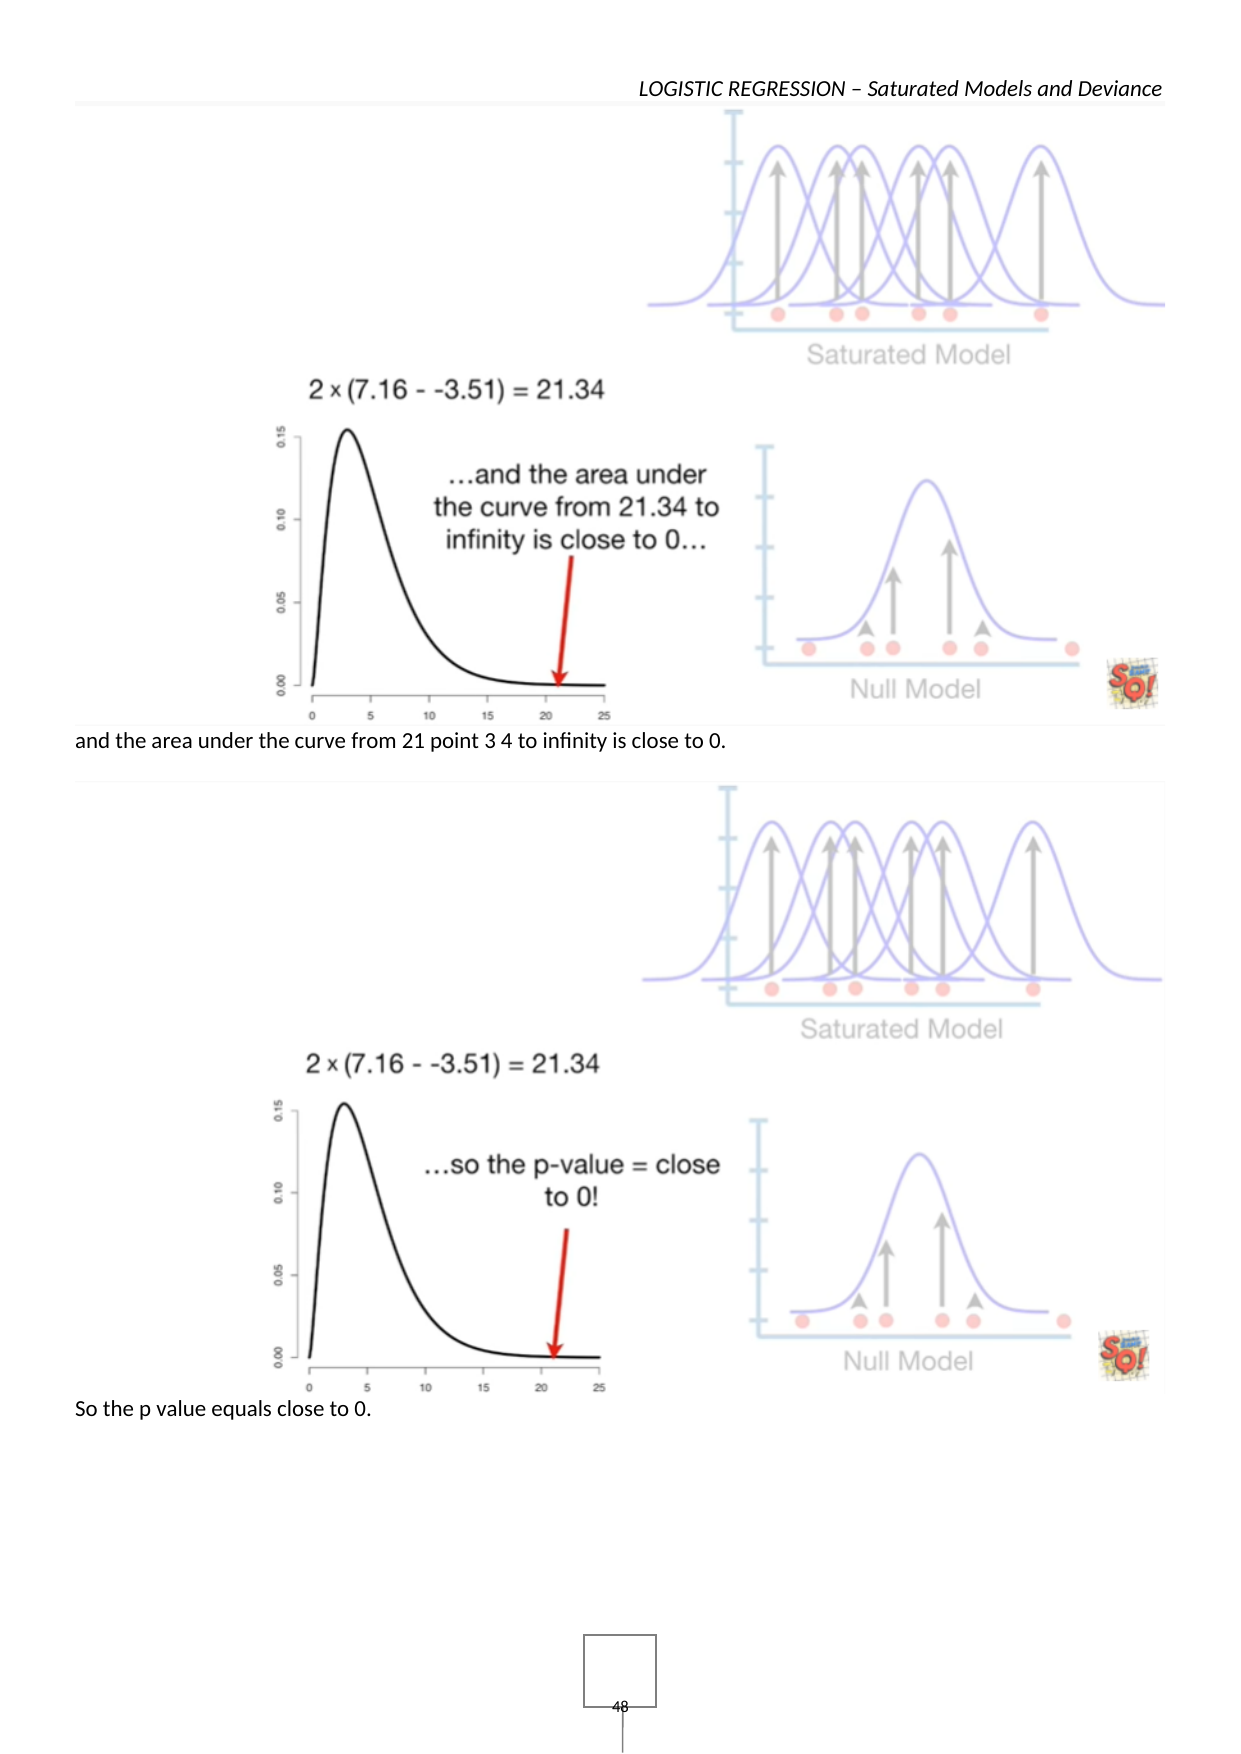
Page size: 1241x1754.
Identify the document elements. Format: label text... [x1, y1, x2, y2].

text and the area under the curve from 21 point 3 4 to infinity is close to 0. [75, 726, 1165, 754]
picture [75, 101, 1166, 726]
picture [75, 781, 1166, 1394]
text So the p value equals close to 0. [75, 1394, 1165, 1422]
